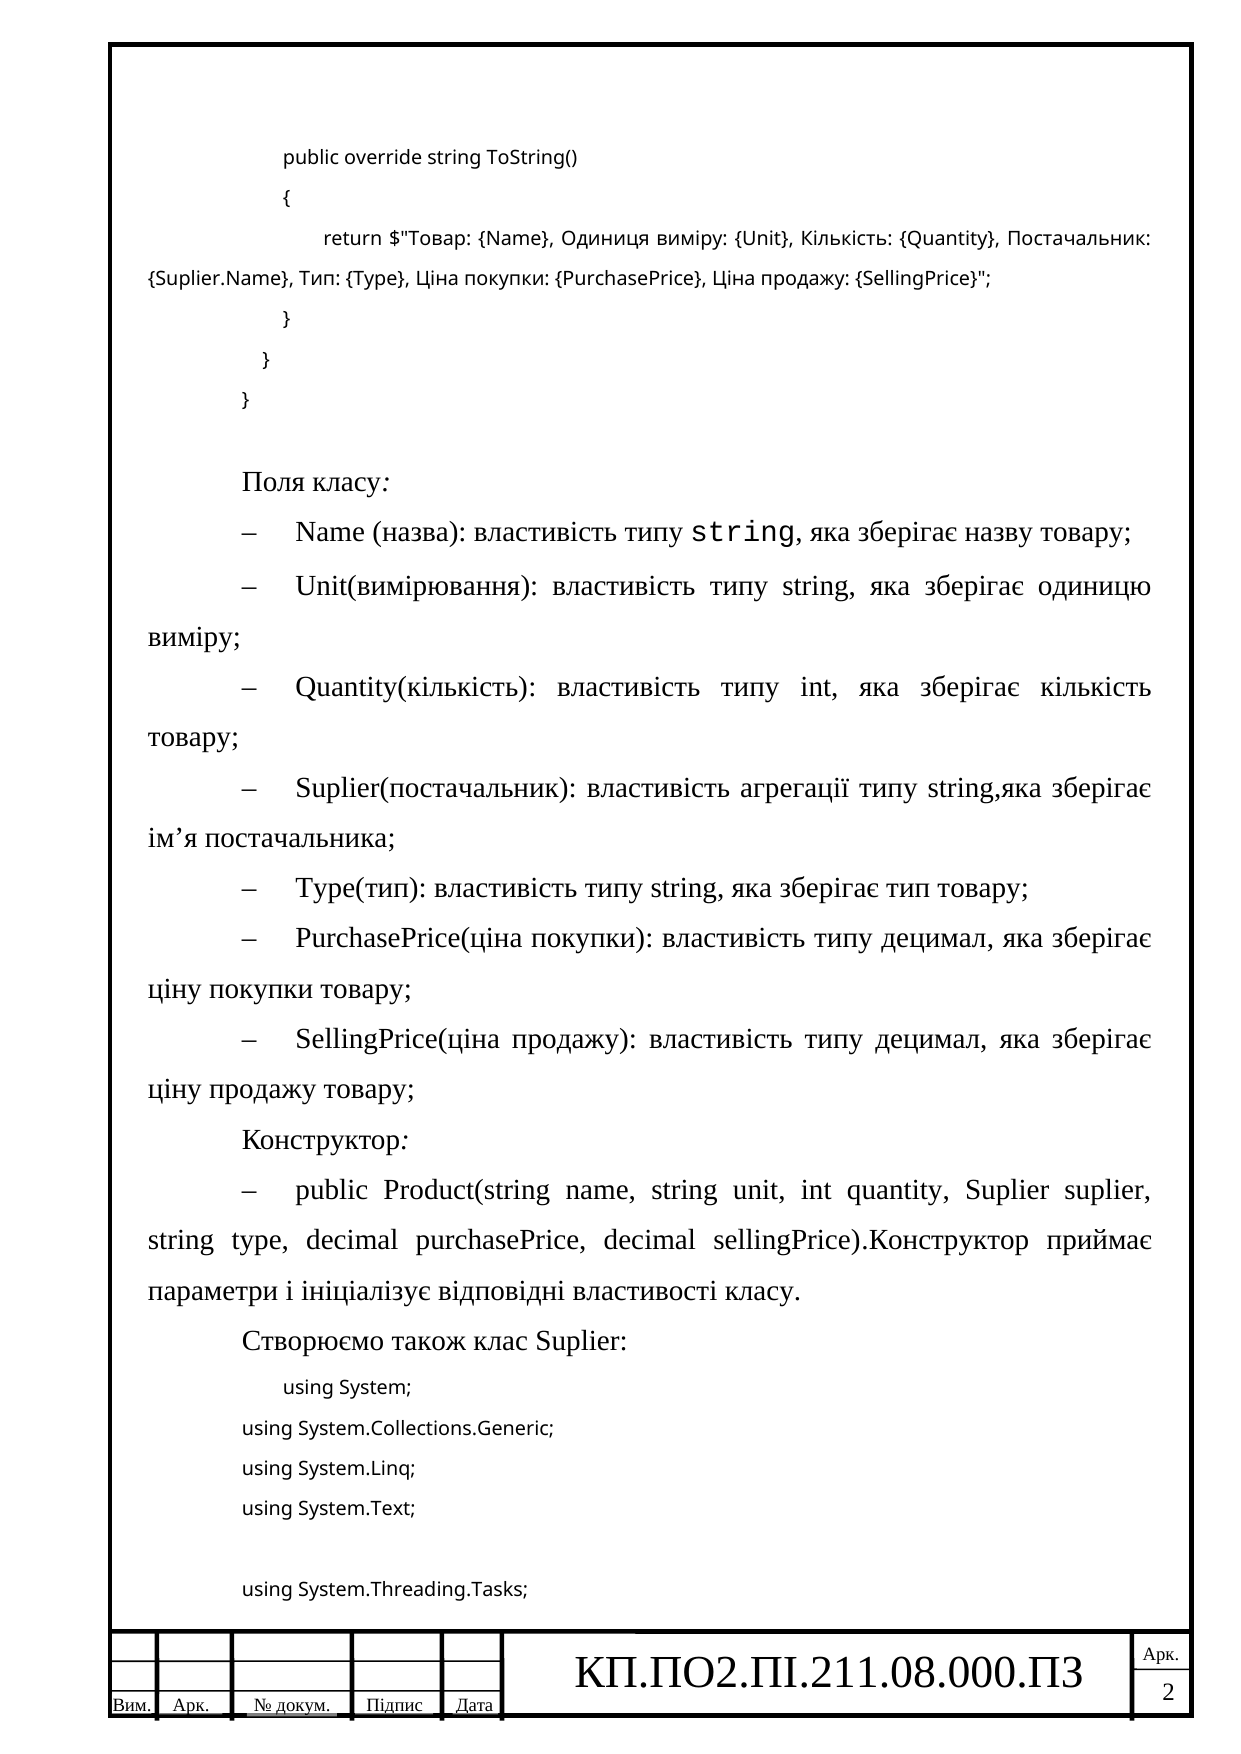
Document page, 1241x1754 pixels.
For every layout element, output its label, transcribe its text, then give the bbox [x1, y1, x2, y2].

text Створюємо також клас Suplier: [148, 1323, 1152, 1357]
text { [148, 183, 1152, 210]
list SellingPrice(ціна продажу): властивість типу децимал, яка зберігає ціну продажу товару; [148, 1021, 1152, 1105]
text using System.Threading.Tasks; [148, 1576, 1152, 1602]
text } [148, 385, 1152, 412]
list Type(тип): властивість типу string, яка зберігає тип товару; [148, 870, 1152, 904]
list Suplier(постачальник): властивість агрегації типу string,яка зберігає ім’я постачальника; [148, 770, 1152, 853]
list Quantity(кількість): властивість типу int, яка зберігає кількість товару; [148, 669, 1152, 753]
text using System.Collections.Generic; [148, 1414, 1152, 1441]
text } [148, 304, 1152, 332]
text using System.Text; [148, 1495, 1152, 1522]
subtitle Поля класу: [148, 464, 1152, 498]
text public override string ToString() [148, 143, 1152, 170]
list PurchasePrice(ціна покупки): властивість типу децимал, яка зберігає ціну покупки товару; [148, 921, 1152, 1004]
list Name (назва): властивість типу string, яка зберігає назву товару; [148, 514, 1152, 550]
subtitle Конструктор: [148, 1122, 1152, 1155]
text return $"Товар: {Name}, Одиниця виміру: {Unit}, Кількість: {Quantity}, Постачальник: {Suplier.Name}, Тип: {Type}, Ціна покупки: {PurchasePrice}, Ціна продажу: {SellingPrice}"; [148, 224, 1152, 291]
text using System.Linq; [148, 1454, 1152, 1481]
list public Product(string name, string unit, int quantity, Suplier suplier, string type, decimal purchasePrice, decimal sellingPrice).Конструктор приймає параметри і ініціалізує відповідні властивості класу. [148, 1172, 1152, 1306]
text } [148, 345, 1152, 372]
list Unit(вимірювання): властивість типу string, яка зберігає одиницю виміру; [148, 568, 1152, 652]
text using System; [148, 1373, 1152, 1400]
